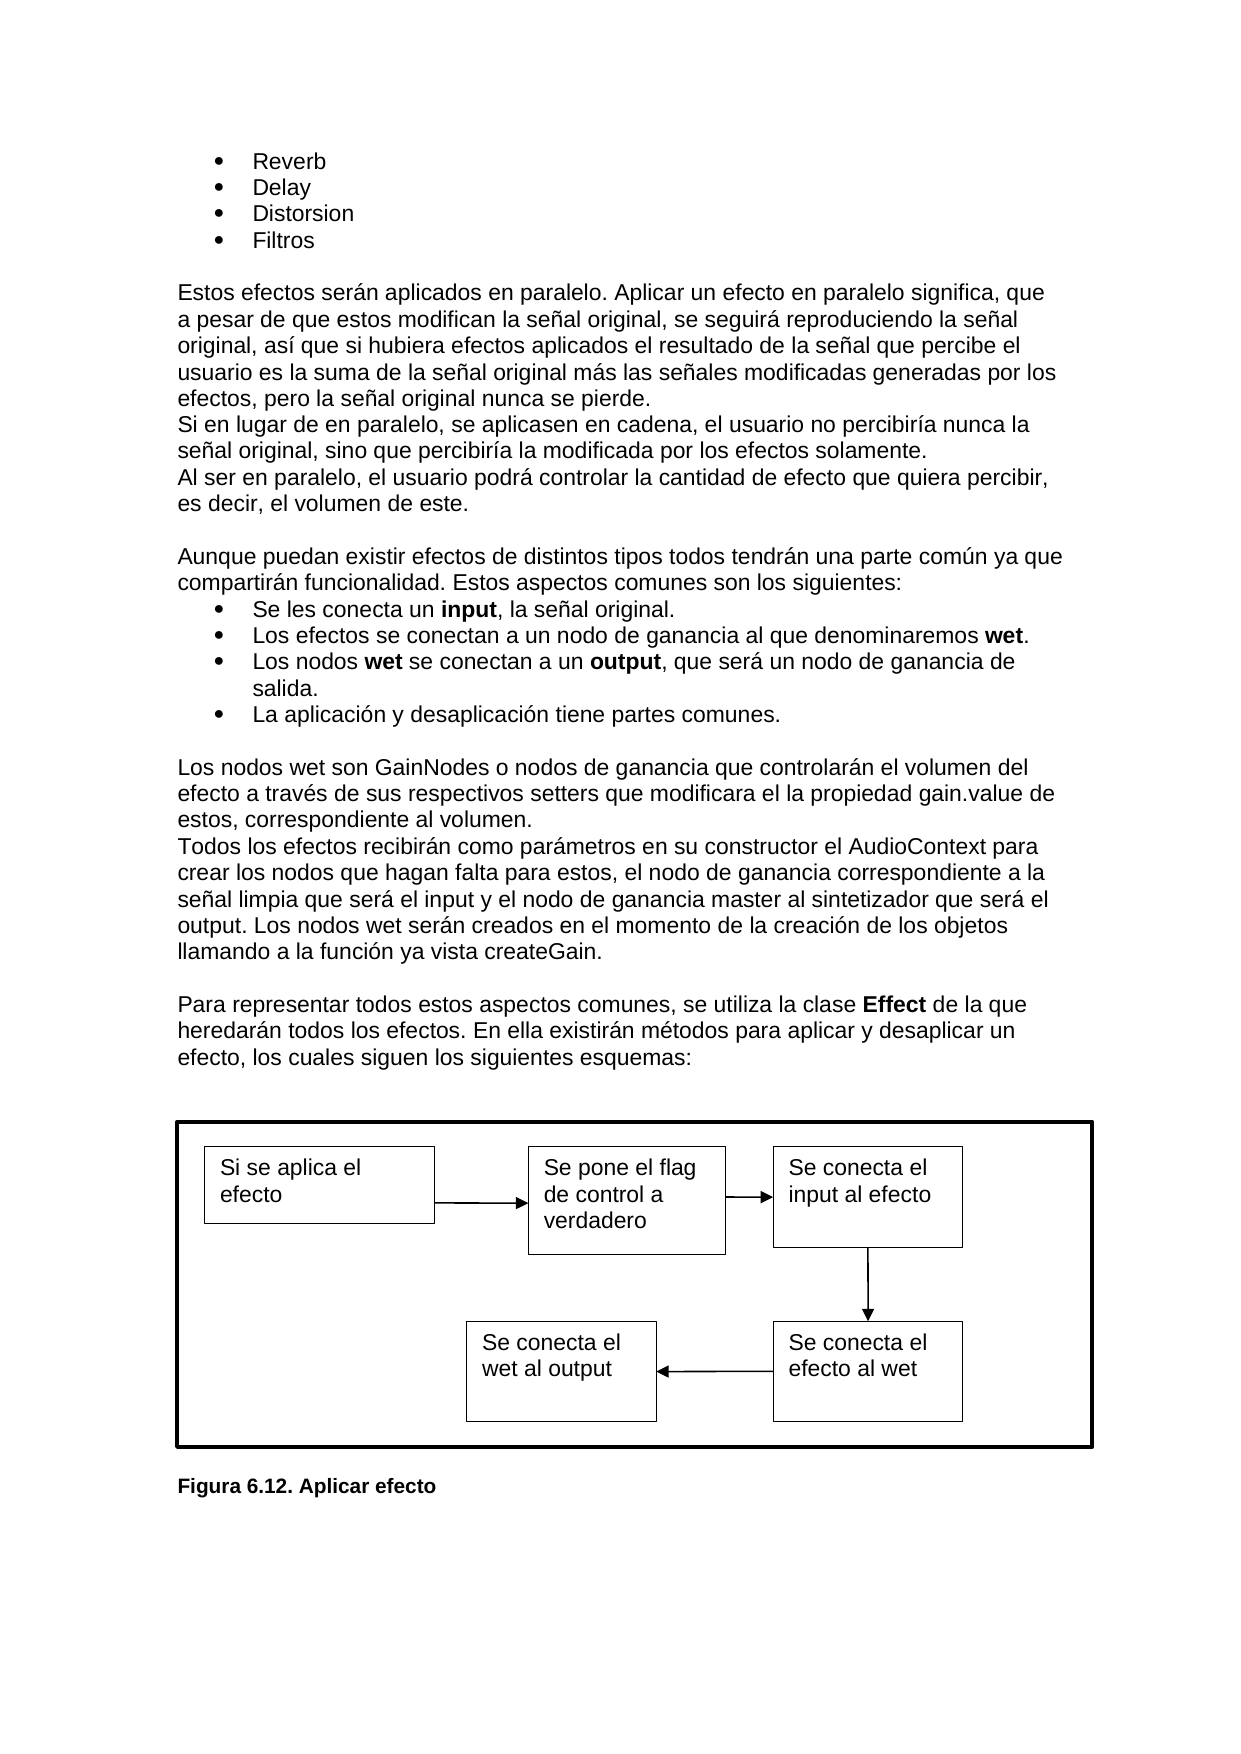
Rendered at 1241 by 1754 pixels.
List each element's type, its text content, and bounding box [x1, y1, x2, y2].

text Todos los efectos recibirán como parámetros en su constructor el AudioContext para crear los nodos que hagan falta para estos, el nodo de ganancia correspondiente a la señal limpia que será el input y el nodo de ganancia master al sintetizador que será el output. Los nodos wet serán creados en el momento de la creación de los objetos llamando a la función ya vista createGain. [177, 833, 1063, 964]
list Distorsion [215, 200, 1063, 227]
list Los nodos wet se conectan a un output, que será un nodo de ganancia de salida. [215, 648, 1063, 701]
list La aplicación y desaplicación tiene partes comunes. [215, 701, 1063, 727]
text Figura 6.12. Aplicar efecto [177, 1474, 1063, 1498]
list Delay [215, 174, 1063, 200]
list Se les conecta un input, la señal original. [215, 596, 1063, 622]
text Estos efectos serán aplicados en paralelo. Aplicar un efecto en paralelo significa, que a pesar de que estos modifican la señal original, se seguirá reproduciendo la señal original, así que si hubiera efectos aplicados el resultado de la señal que percibe el usuario es la suma de la señal original más las señales modificadas generadas por los efectos, pero la señal original nunca se pierde. [177, 279, 1063, 411]
list Filtros [215, 227, 1063, 253]
text Para representar todos estos aspectos comunes, se utiliza la clase Effect de la que heredarán todos los efectos. En ella existirán métodos para aplicar y desaplicar un efecto, los cuales siguen los siguientes esquemas: [177, 991, 1063, 1070]
text Los nodos wet son GainNodes o nodos de ganancia que controlarán el volumen del efecto a través de sus respectivos setters que modificara el la propiedad gain.value de estos, correspondiente al volumen. [177, 754, 1063, 833]
list Reverb [215, 148, 1063, 174]
list Los efectos se conectan a un nodo de ganancia al que denominaremos wet. [215, 622, 1063, 648]
text Al ser en paralelo, el usuario podrá controlar la cantidad de efecto que quiera percibir, es decir, el volumen de este. [177, 464, 1063, 517]
text Aunque puedan existir efectos de distintos tipos todos tendrán una parte común ya que compartirán funcionalidad. Estos aspectos comunes son los siguientes: [177, 543, 1063, 596]
text Si en lugar de en paralelo, se aplicasen en cadena, el usuario no percibiría nunca la señal original, sino que percibiría la modificada por los efectos solamente. [177, 411, 1063, 464]
